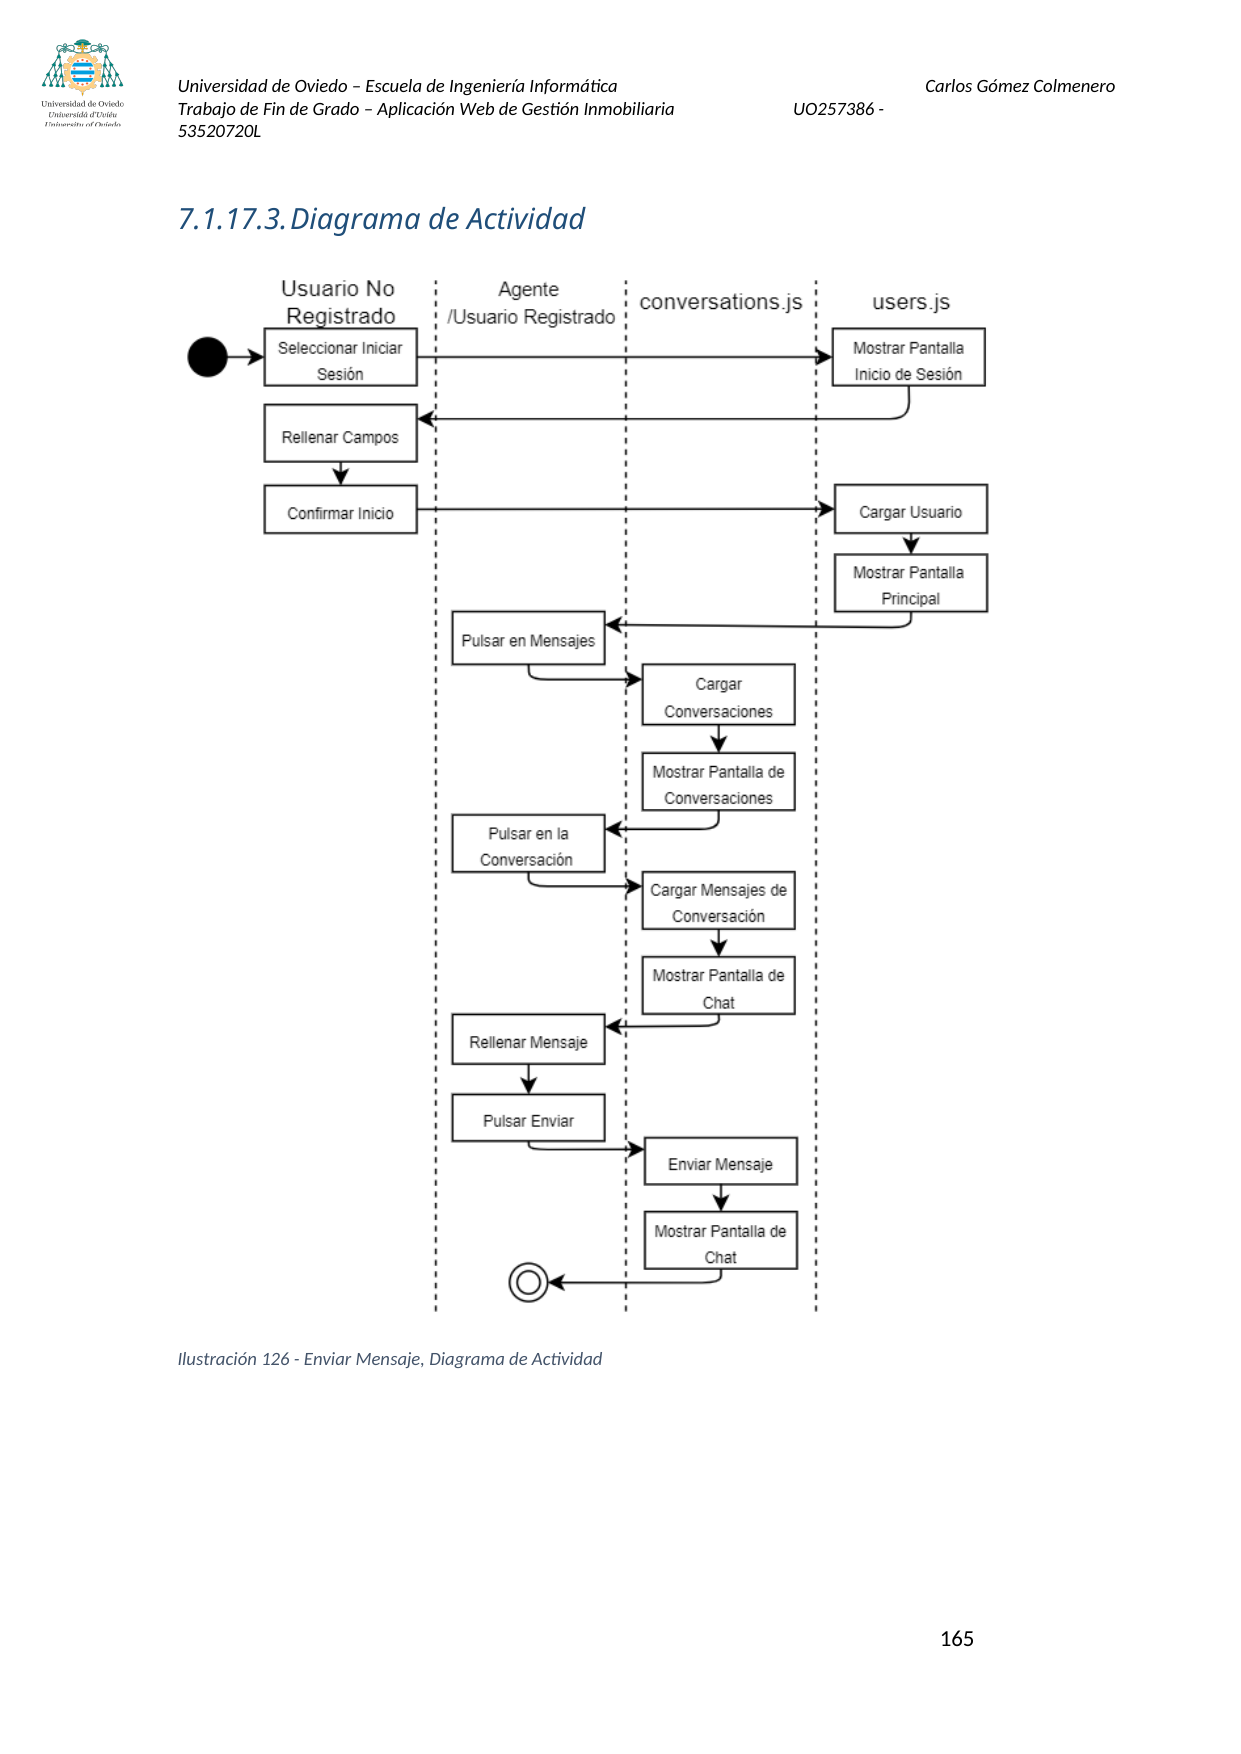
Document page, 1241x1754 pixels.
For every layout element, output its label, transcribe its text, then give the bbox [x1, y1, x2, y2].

picture [36, 38, 124, 126]
subtitle Diagrama de Actividad [177, 199, 974, 238]
text Ilustración - Enviar Mensaje, Diagrama de Actividad [177, 1347, 974, 1370]
picture [177, 266, 1007, 1329]
